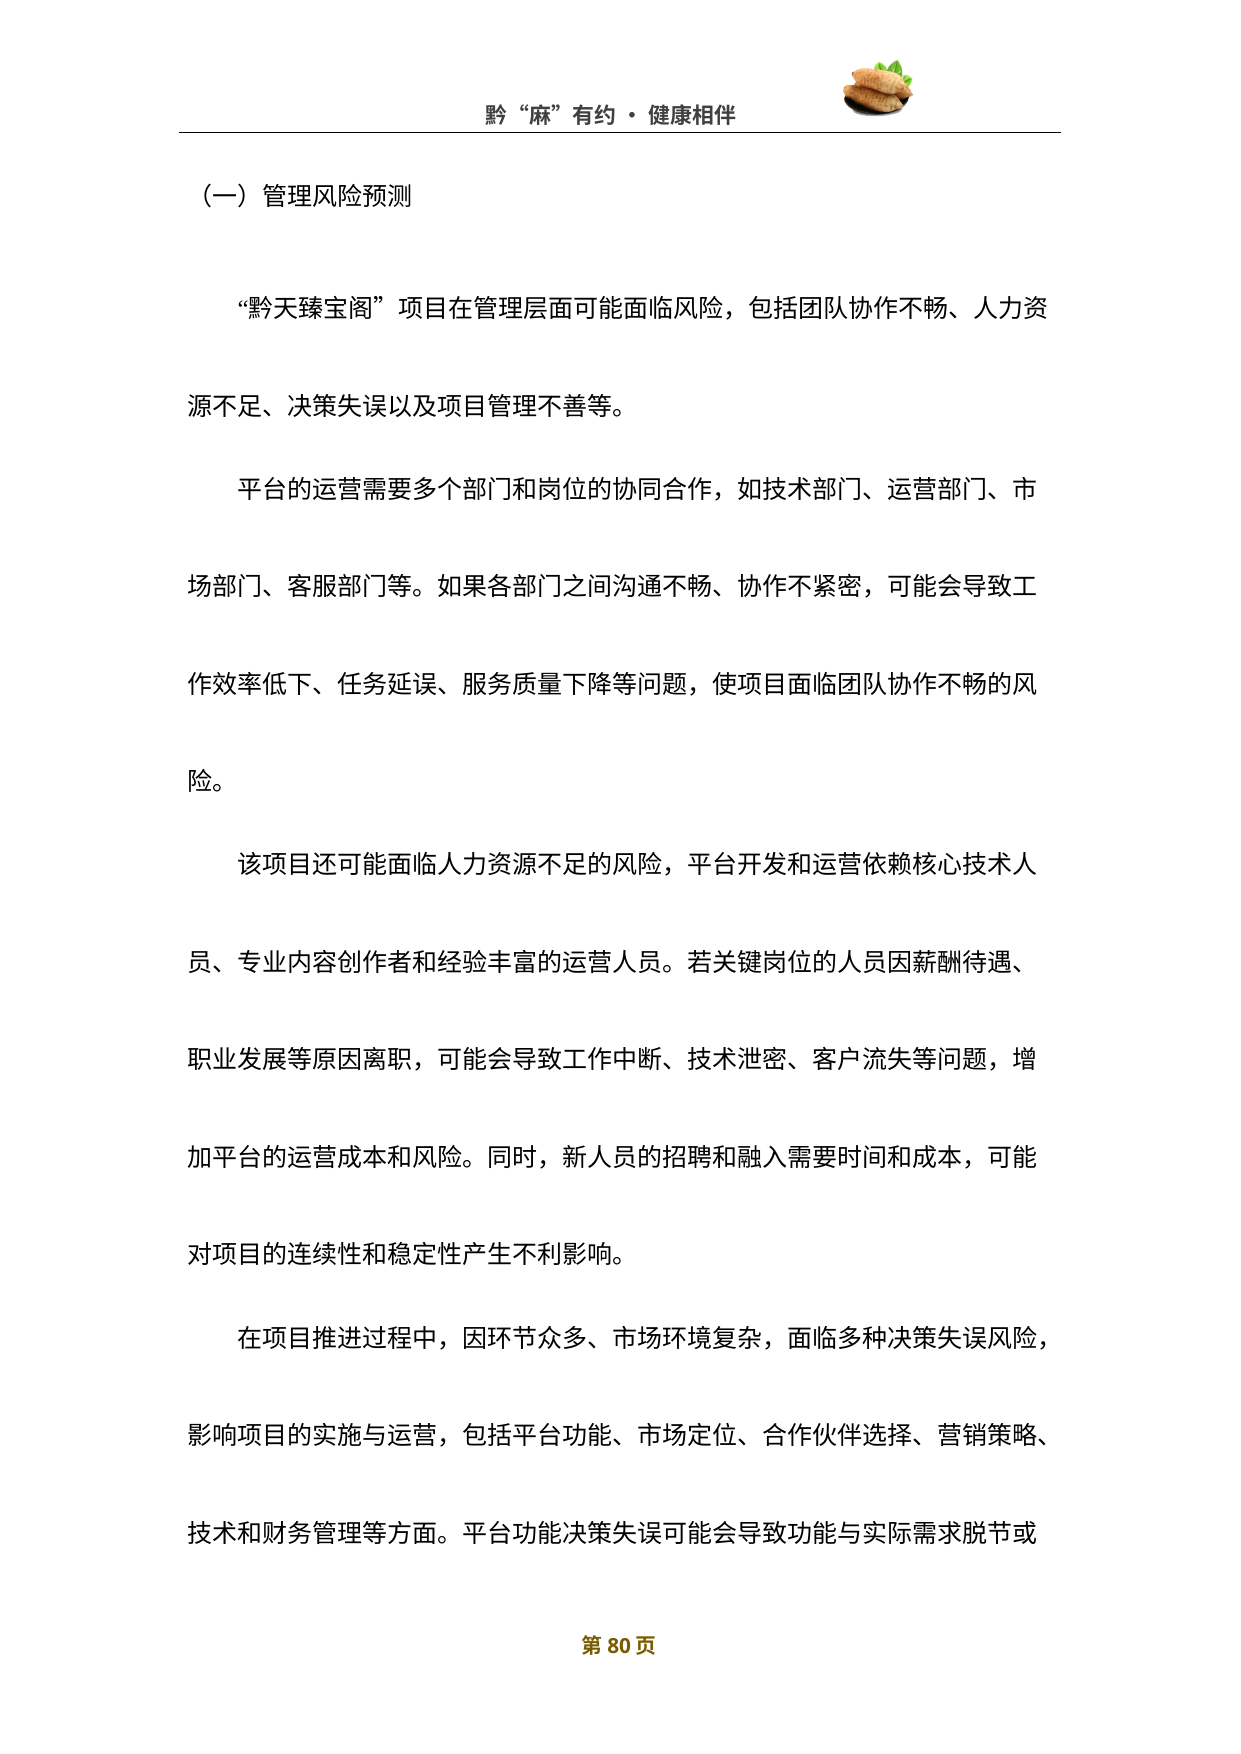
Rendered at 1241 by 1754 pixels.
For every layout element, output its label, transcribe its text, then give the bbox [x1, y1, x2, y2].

text 该项目还可能面临人力资源不足的风险，平台开发和运营依赖核心技术人员、专业内容创作者和经验丰富的运营人员。若关键岗位的人员因薪酬待遇、职业发展等原因离职，可能会导致工作中断、技术泄密、客户流失等问题，增加平台的运营成本和风险。同时，新人员的招聘和融入需要时间和成本，可能对项目的连续性和稳定性产生不利影响。 [187, 831, 1053, 1286]
text 平台的运营需要多个部门和岗位的协同合作，如技术部门、运营部门、市场部门、客服部门等。如果各部门之间沟通不畅、协作不紧密，可能会导致工作效率低下、任务延误、服务质量下降等问题，使项目面临团队协作不畅的风险。 [187, 455, 1053, 812]
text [187, 1304, 1053, 1564]
text “黔天臻宝阁”项目在管理层面可能面临风险，包括团队协作不畅、人力资源不足、决策失误以及项目管理不善等。 [187, 274, 1053, 437]
picture [840, 49, 915, 124]
subtitle （一）管理风险预测 [187, 162, 1053, 227]
